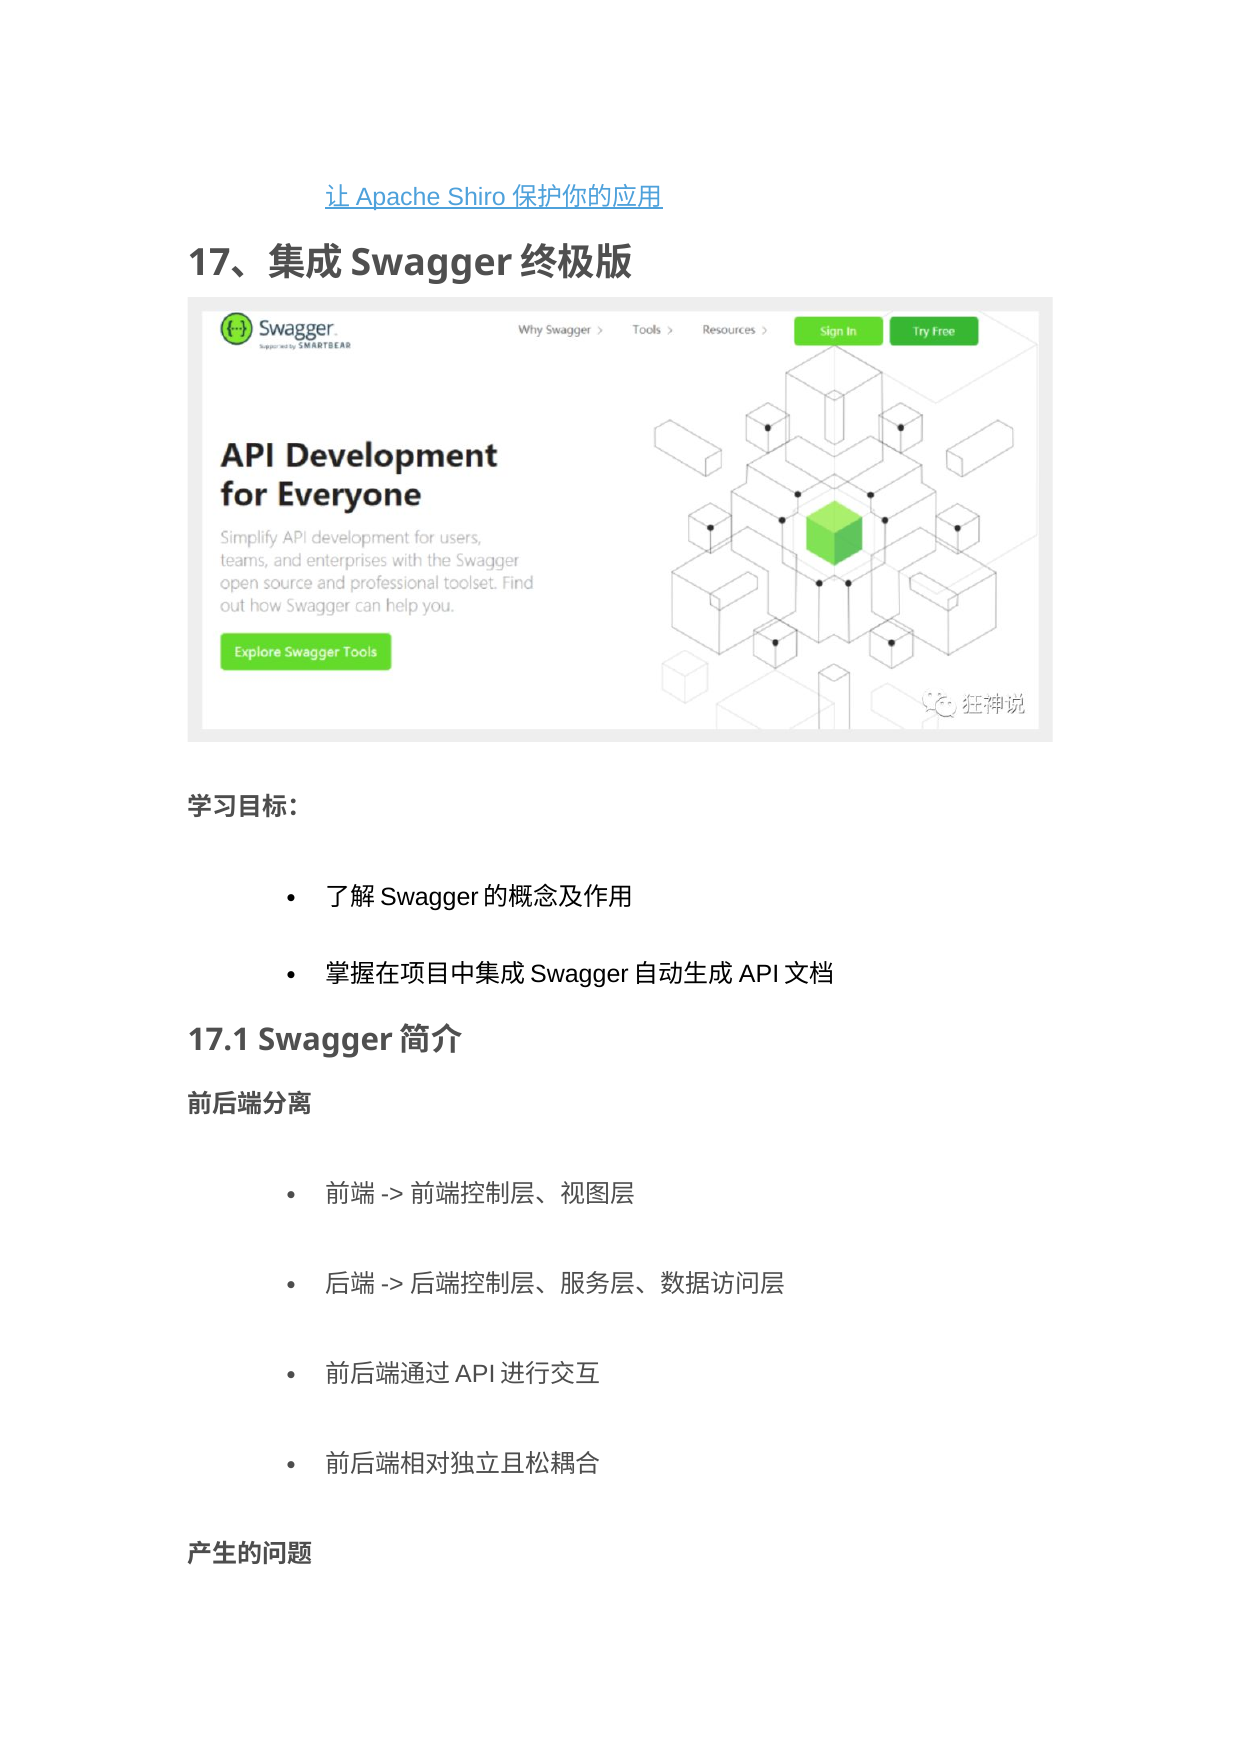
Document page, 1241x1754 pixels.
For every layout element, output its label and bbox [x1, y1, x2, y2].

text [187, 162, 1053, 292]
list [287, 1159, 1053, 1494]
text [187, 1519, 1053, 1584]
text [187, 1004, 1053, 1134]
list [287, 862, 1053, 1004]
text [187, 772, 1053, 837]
picture [187, 297, 1053, 742]
